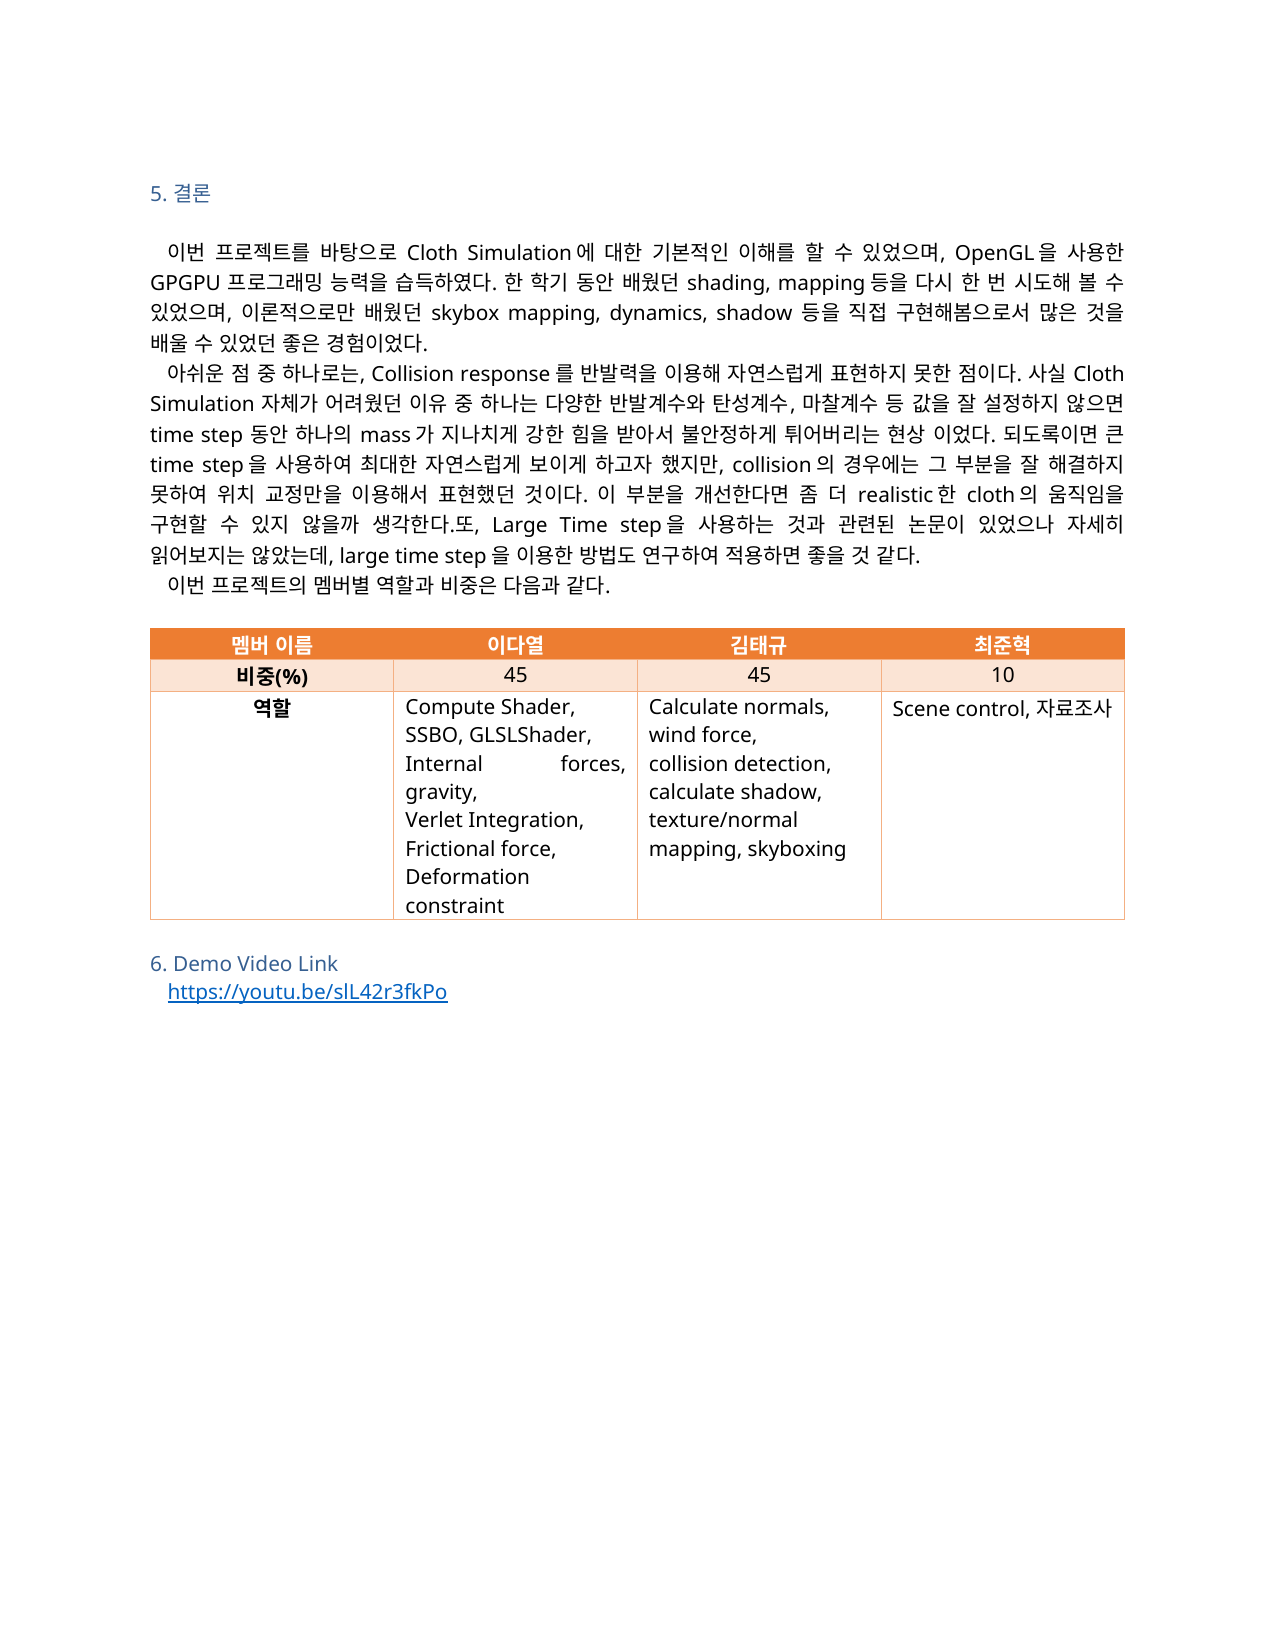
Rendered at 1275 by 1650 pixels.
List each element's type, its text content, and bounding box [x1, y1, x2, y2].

table_cell 역할 [151, 692, 393, 919]
table_cell 10 [882, 660, 1124, 691]
table_header 김태규 [638, 629, 881, 659]
table_cell Calculate normals, wind force, collision detection, calculate shadow, texture/normal mapping, skyboxing [638, 692, 881, 919]
table_cell 45 [394, 660, 637, 691]
table_header 이다열 [394, 629, 637, 659]
table_header 최준혁 [882, 629, 1124, 659]
table_header 멤버 이름 [151, 629, 393, 659]
table_cell Scene control, 자료조사 [882, 692, 1124, 919]
text 이번 프로젝트를 바탕으로 Cloth Simulation에 대한 기본적인 이해를 할 수 있었으며, OpenGL을 사용한 GPGPU 프로그래밍 능력을 습득하였다. 한 학기 동안 배웠던 shading, mapping등을 다시 한 번 시도해 볼 수 있었으며, 이론적으로만 배웠던 skybox mapping, dynamics, shadow 등을 직접 구현해봄으로서 많은 것을 배울 수 있었던 좋은 경험이었다. [150, 236, 1125, 357]
text 아쉬운 점 중 하나로는, Collision response를 반발력을 이용해 자연스럽게 표현하지 못한 점이다. 사실 Cloth Simulation 자체가 어려웠던 이유 중 하나는 다양한 반발계수와 탄성계수, 마찰계수 등 값을 잘 설정하지 않으면 time step 동안 하나의 mass가 지나치게 강한 힘을 받아서 불안정하게 튀어버리는 현상 이었다. 되도록이면 큰 time step을 사용하여 최대한 자연스럽게 보이게 하고자 했지만, collision의 경우에는 그 부분을 잘 해결하지 못하여 위치 교정만을 이용해서 표현했던 것이다. 이 부분을 개선한다면 좀 더 realistic한 cloth의 움직임을 구현할 수 있지 않을까 생각한다.또, Large Time step을 사용하는 것과 관련된 논문이 있었으나 자세히 읽어보지는 않았는데, large time step을 이용한 방법도 연구하여 적용하면 좋을 것 같다. [150, 357, 1125, 569]
text 6. Demo Video Link [150, 949, 1125, 977]
table_cell 45 [638, 660, 881, 691]
text 이번 프로젝트의 멤버별 역할과 비중은 다음과 같다. [150, 569, 1125, 600]
text 5. 결론 [150, 177, 1125, 207]
table_cell 비중(%) [151, 660, 393, 691]
text https://youtu.be/slL42r3fkPo [150, 977, 1125, 1006]
table_cell Compute Shader, SSBO, GLSLShader, Internal forces, gravity, Verlet Integration, Frictional force, Deformation constraint [394, 692, 637, 919]
